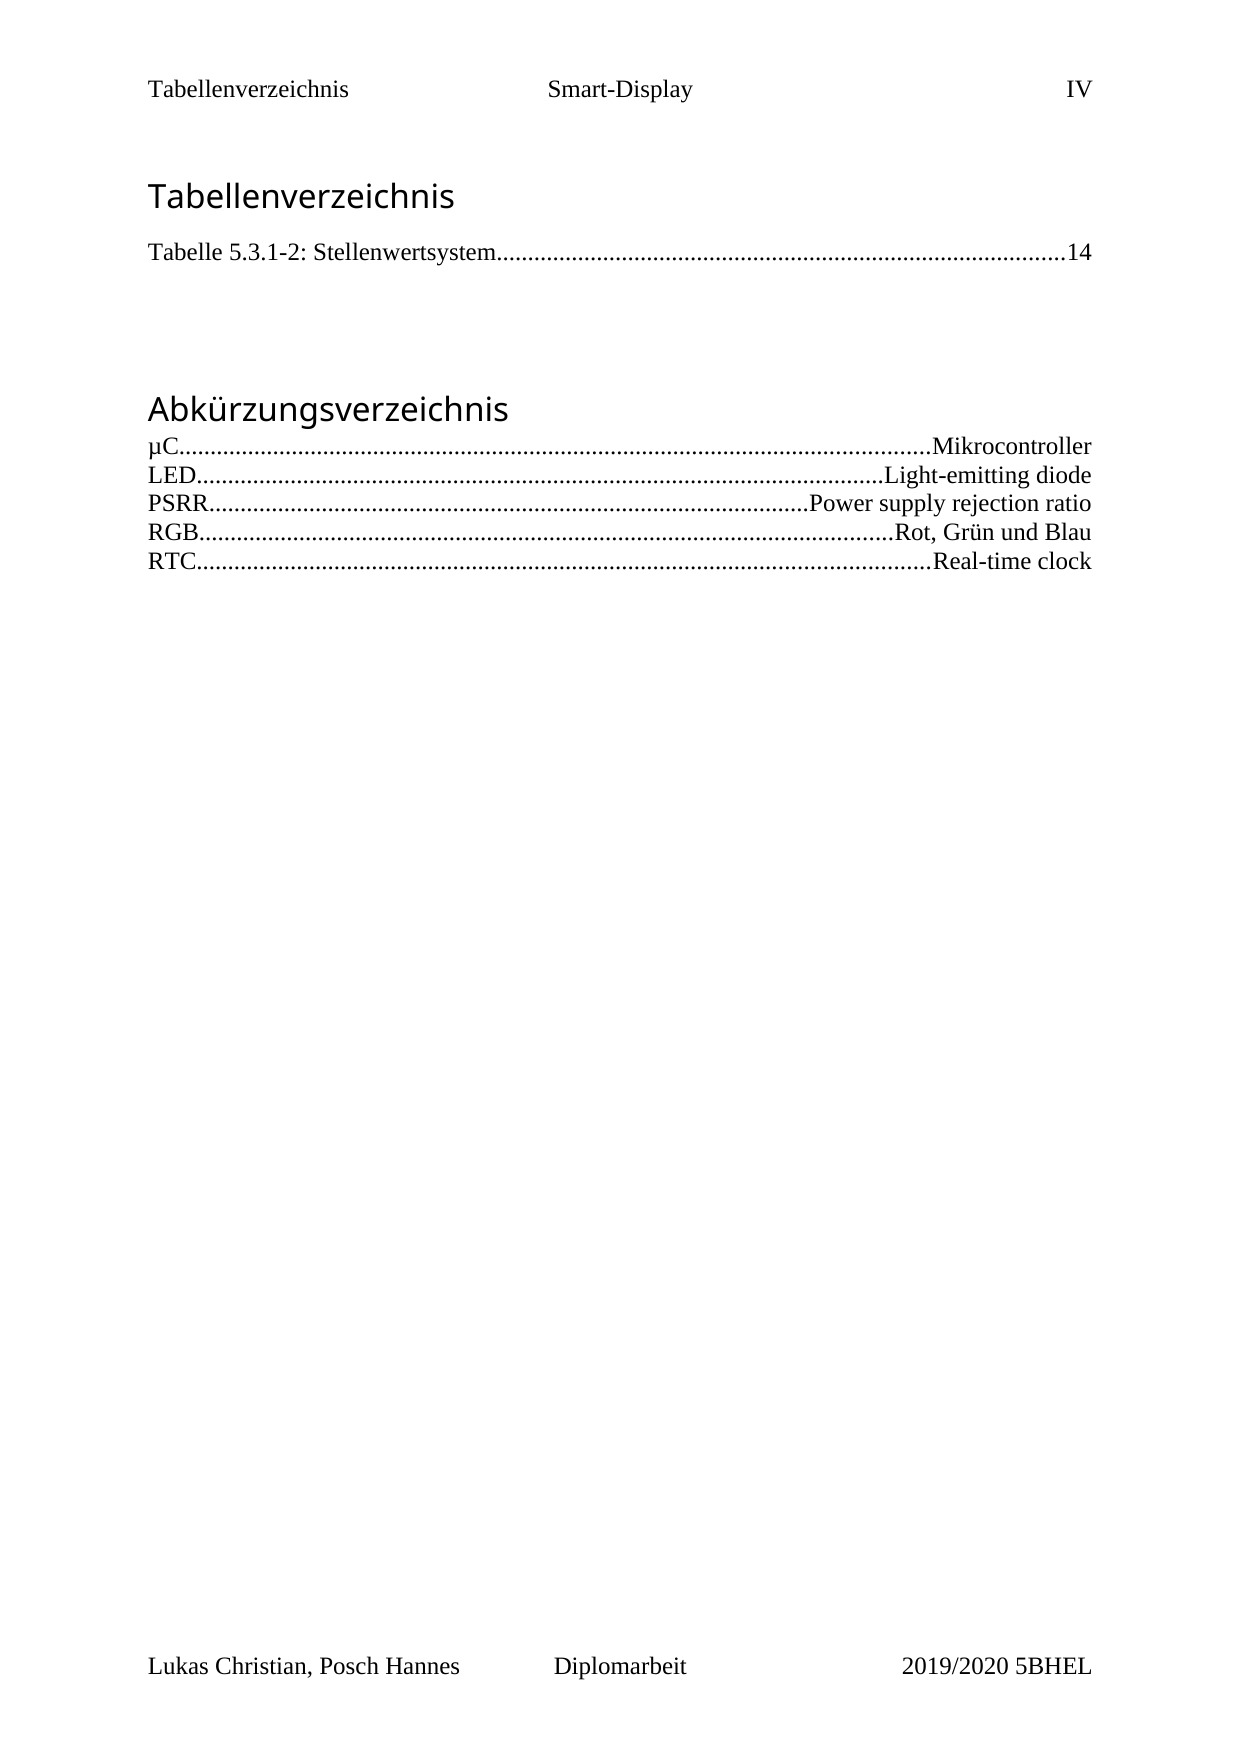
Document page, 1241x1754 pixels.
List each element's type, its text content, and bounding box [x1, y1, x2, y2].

text PSRR Power supply rejection ratio [148, 488, 1093, 517]
text Tabelle 5.3.1-2: Stellenwertsystem 14 [148, 231, 1093, 266]
text LED Light-emitting diode [148, 460, 1093, 488]
subtitle Abkürzungsverzeichnis [148, 386, 1093, 431]
text µC Mikrocontroller [148, 431, 1093, 460]
subtitle Tabellenverzeichnis [148, 173, 1093, 218]
text RGB Rot, Grün und Blau [148, 517, 1093, 546]
text RTC Real-time clock [148, 546, 1093, 575]
